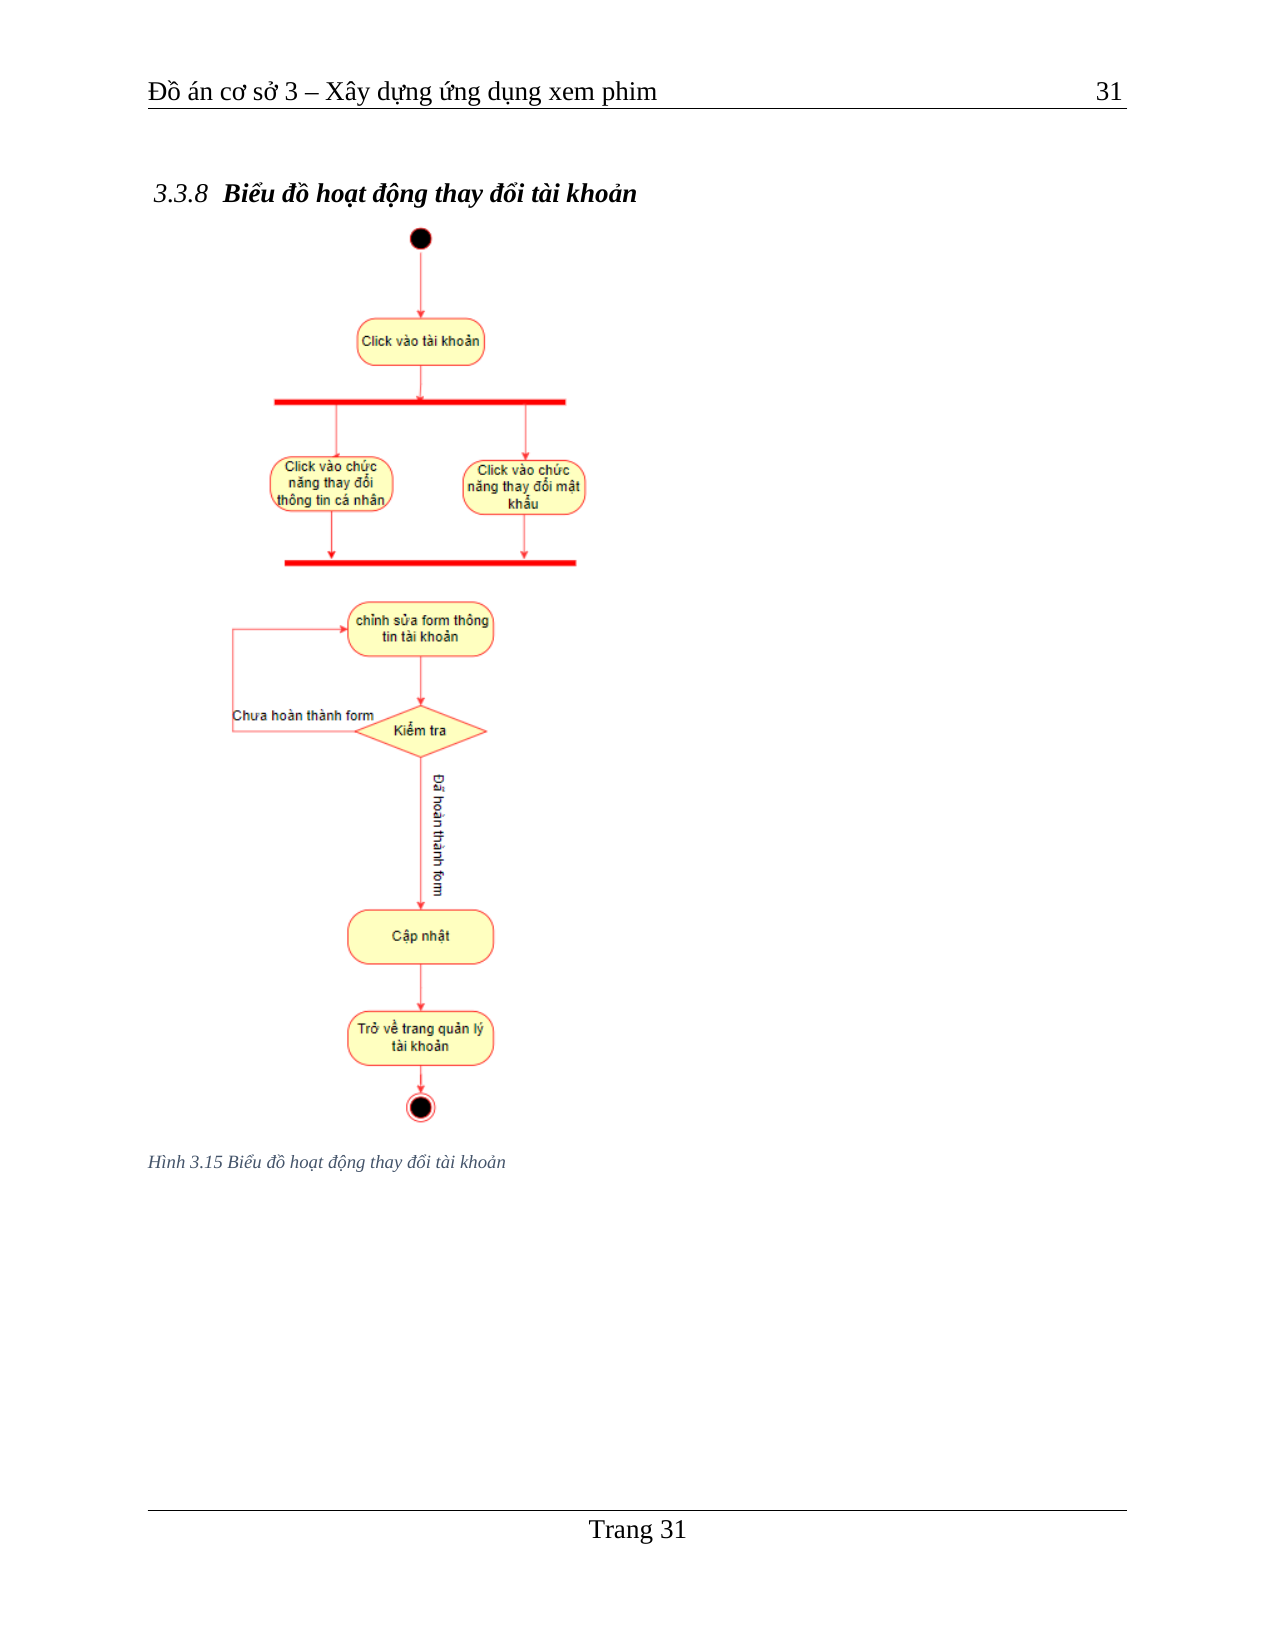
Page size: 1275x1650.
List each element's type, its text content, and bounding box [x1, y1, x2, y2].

picture [147, 212, 732, 1130]
subtitle Biểu đồ hoạt động thay đổi tài khoản [154, 177, 1127, 208]
